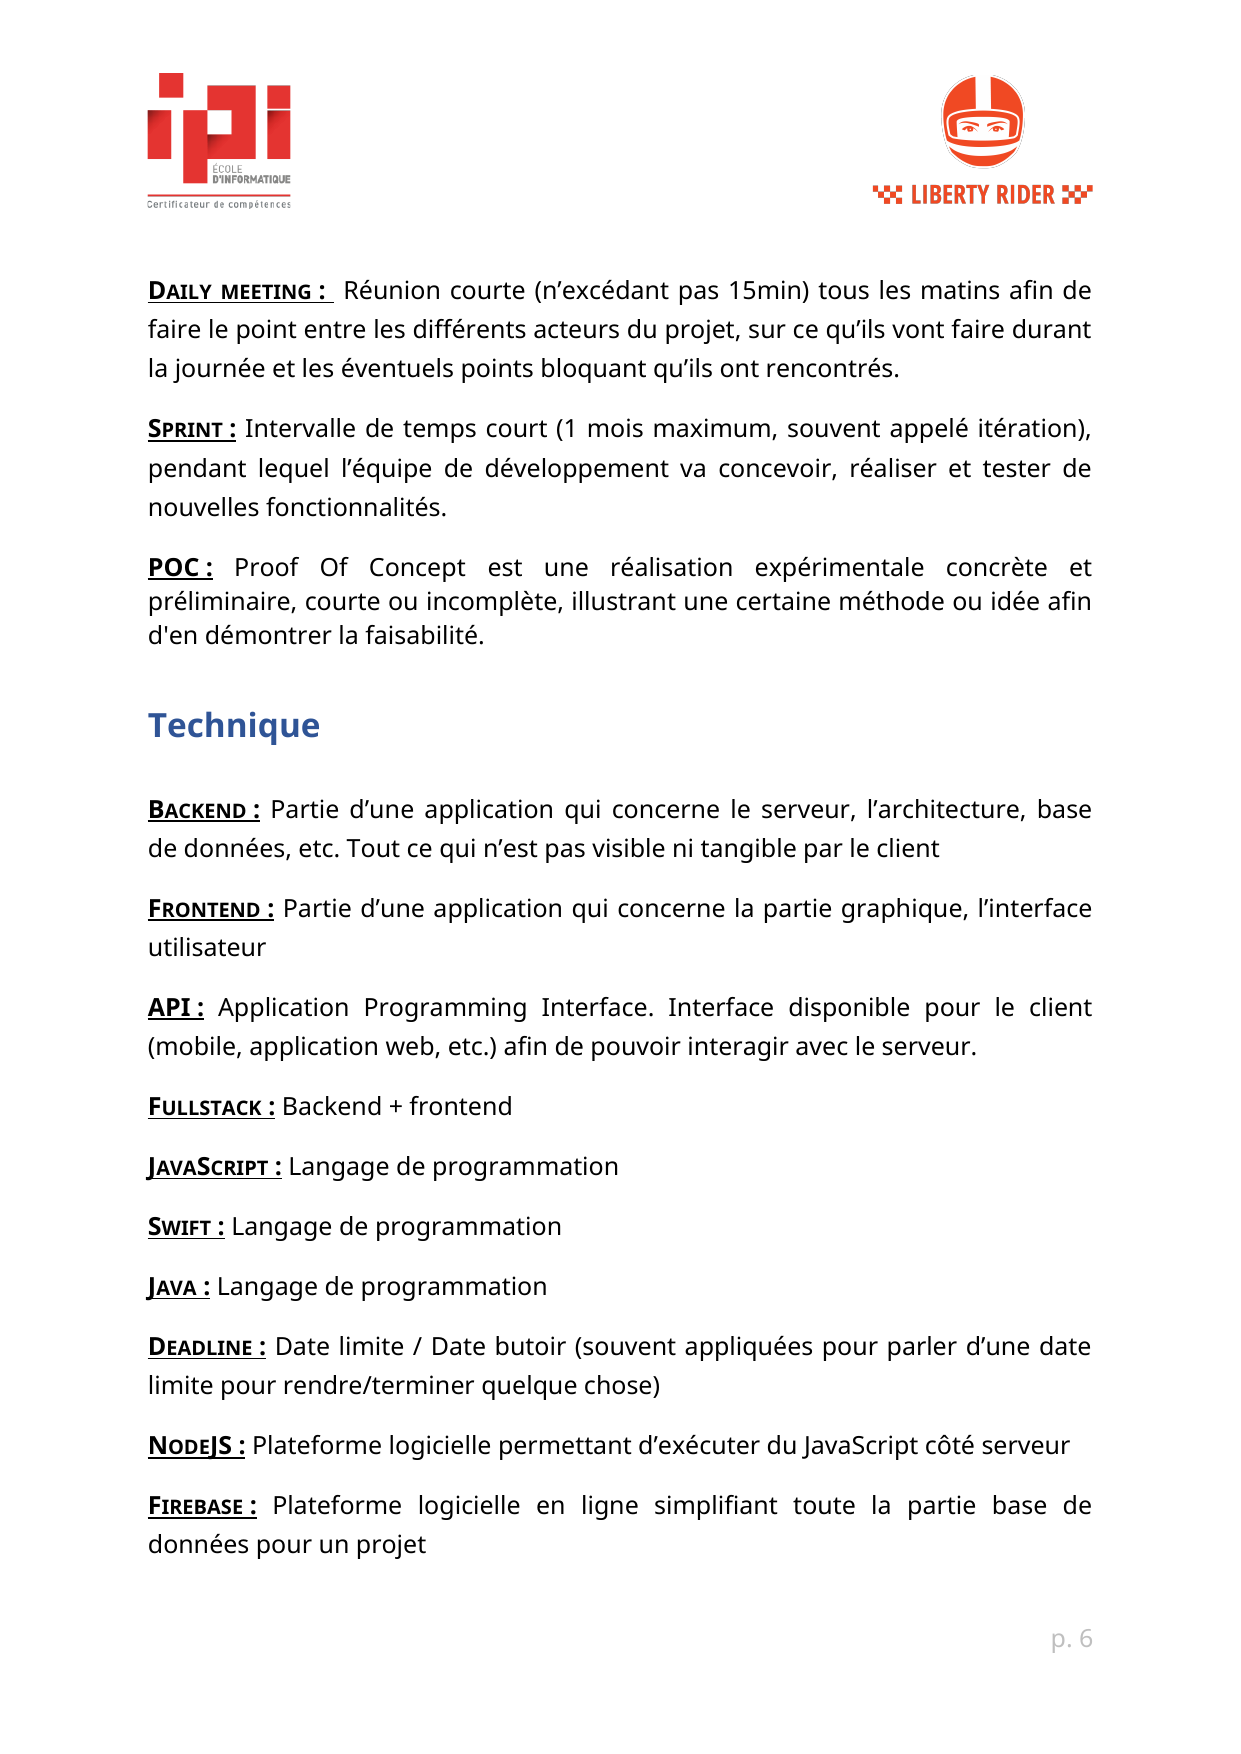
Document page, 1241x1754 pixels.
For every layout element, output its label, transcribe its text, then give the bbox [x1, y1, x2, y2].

text Backend : Partie d’une application qui concerne le serveur, l’architecture, base de données, etc. Tout ce qui n’est pas visible ni tangible par le client [148, 791, 1093, 864]
text Deadline : Date limite / Date butoir (souvent appliquées pour parler d’une date limite pour rendre/terminer quelque chose) [148, 1329, 1093, 1402]
picture [147, 73, 291, 209]
text Daily meeting : Réunion courte (n’excédant pas 15min) tous les matins afin de faire le point entre les différents acteurs du projet, sur ce qu’ils vont faire durant la journée et les éventuels points bloquant qu’ils ont rencontrés. [148, 273, 1093, 385]
text Firebase : Plateforme logicielle en ligne simplifiant toute la partie base de données pour un projet [148, 1488, 1093, 1561]
text JavaScript : Langage de programmation [148, 1149, 1093, 1183]
text Swift : Langage de programmation [148, 1209, 1093, 1243]
text NodeJS : Plateforme logicielle permettant d’exécuter du JavaScript côté serveur [148, 1428, 1093, 1462]
text API : Application Programming Interface. Interface disponible pour le client (mobile, application web, etc.) afin de pouvoir interagir avec le serveur. [148, 989, 1093, 1063]
text Fullstack : Backend + frontend [148, 1089, 1093, 1123]
text Technique [148, 702, 1093, 747]
text Frontend : Partie d’une application qui concerne la partie graphique, l’interface utilisateur [148, 890, 1093, 964]
text Sprint : Intervalle de temps court (1 mois maximum, souvent appelé itération), pendant lequel l’équipe de développement va concevoir, réaliser et tester de nouvelles fonctionnalités. [148, 411, 1093, 523]
picture [872, 75, 1093, 209]
text POC : Proof Of Concept est une réalisation expérimentale concrète et préliminaire, courte ou incomplète, illustrant une certaine méthode ou idée afin d'en démontrer la faisabilité. [148, 549, 1093, 652]
text Java : Langage de programmation [148, 1269, 1093, 1303]
